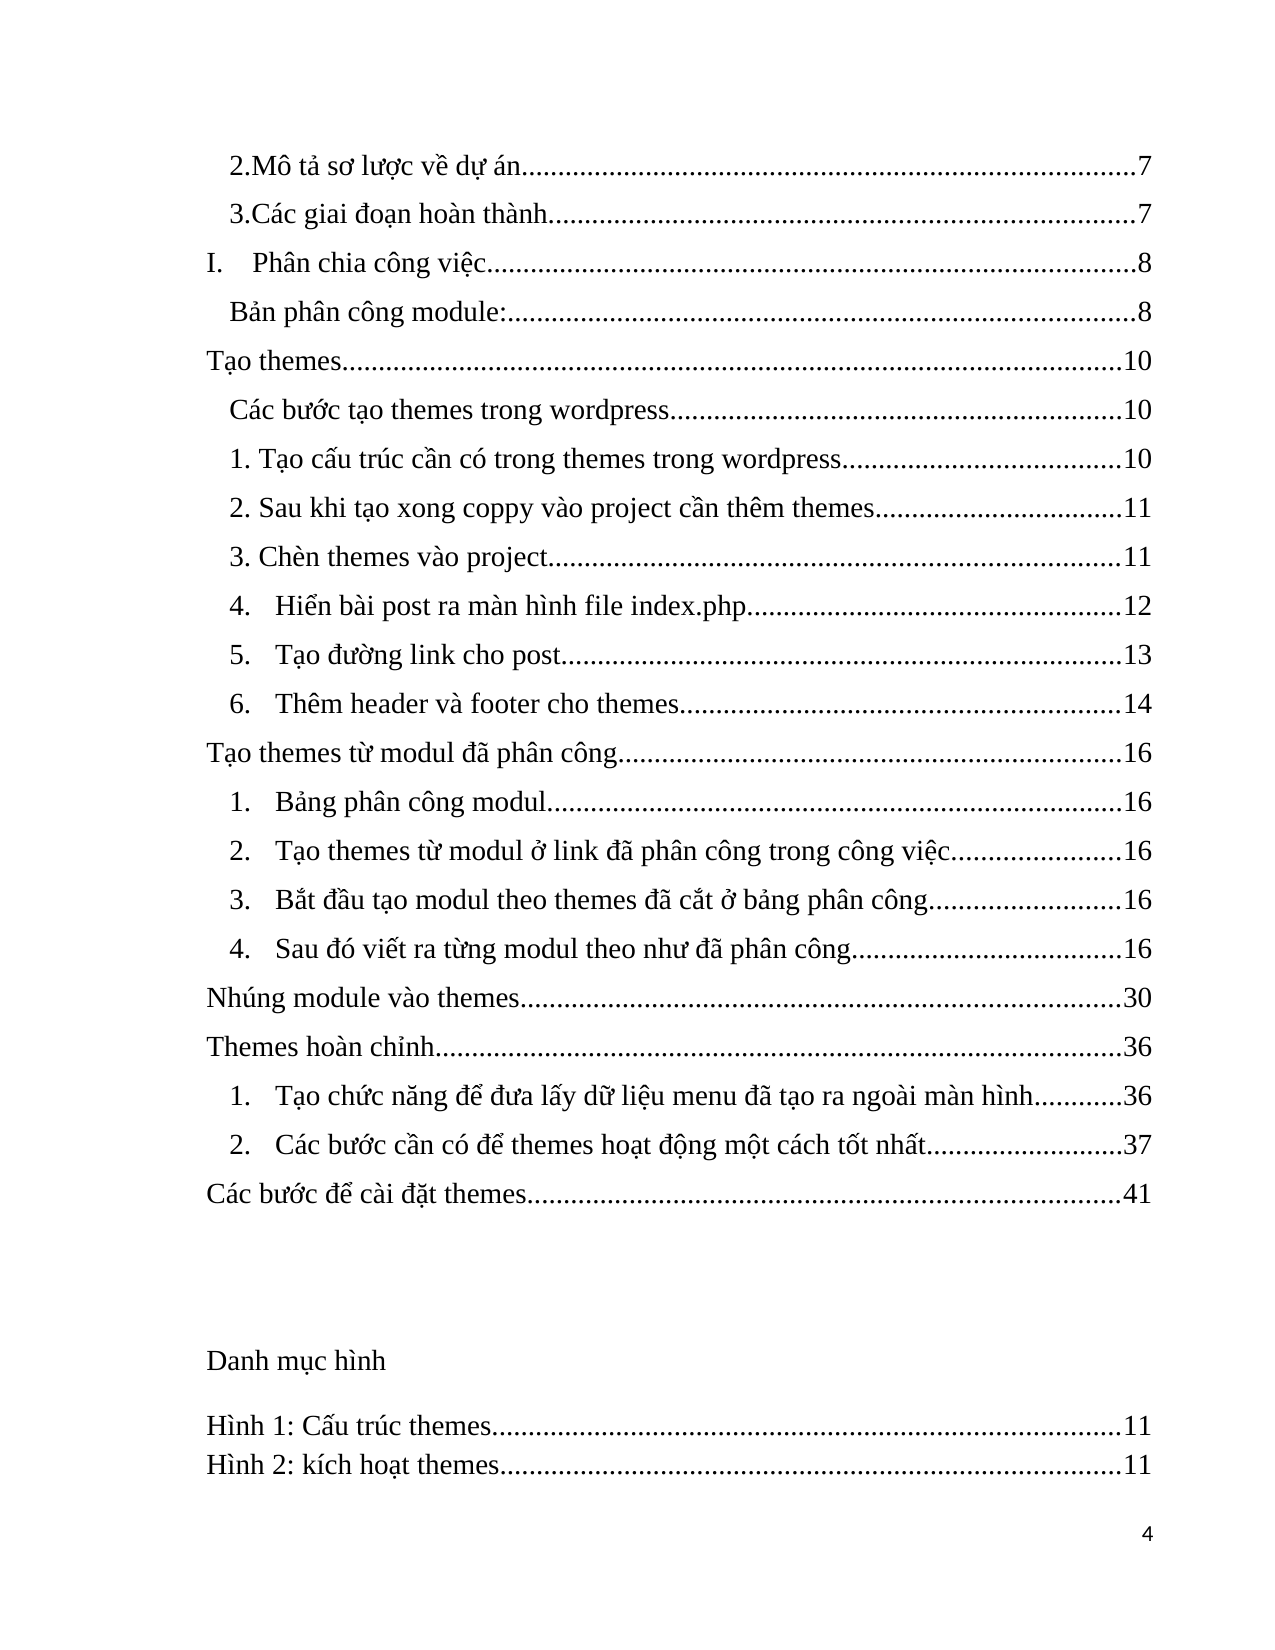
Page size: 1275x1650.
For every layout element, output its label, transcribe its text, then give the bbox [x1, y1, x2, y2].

text Hình 1: Cấu trúc themes 11 [206, 1408, 1153, 1442]
text Hình 2: kích hoạt themes 11 [206, 1447, 1153, 1480]
text Danh mục hình [206, 1343, 1153, 1377]
